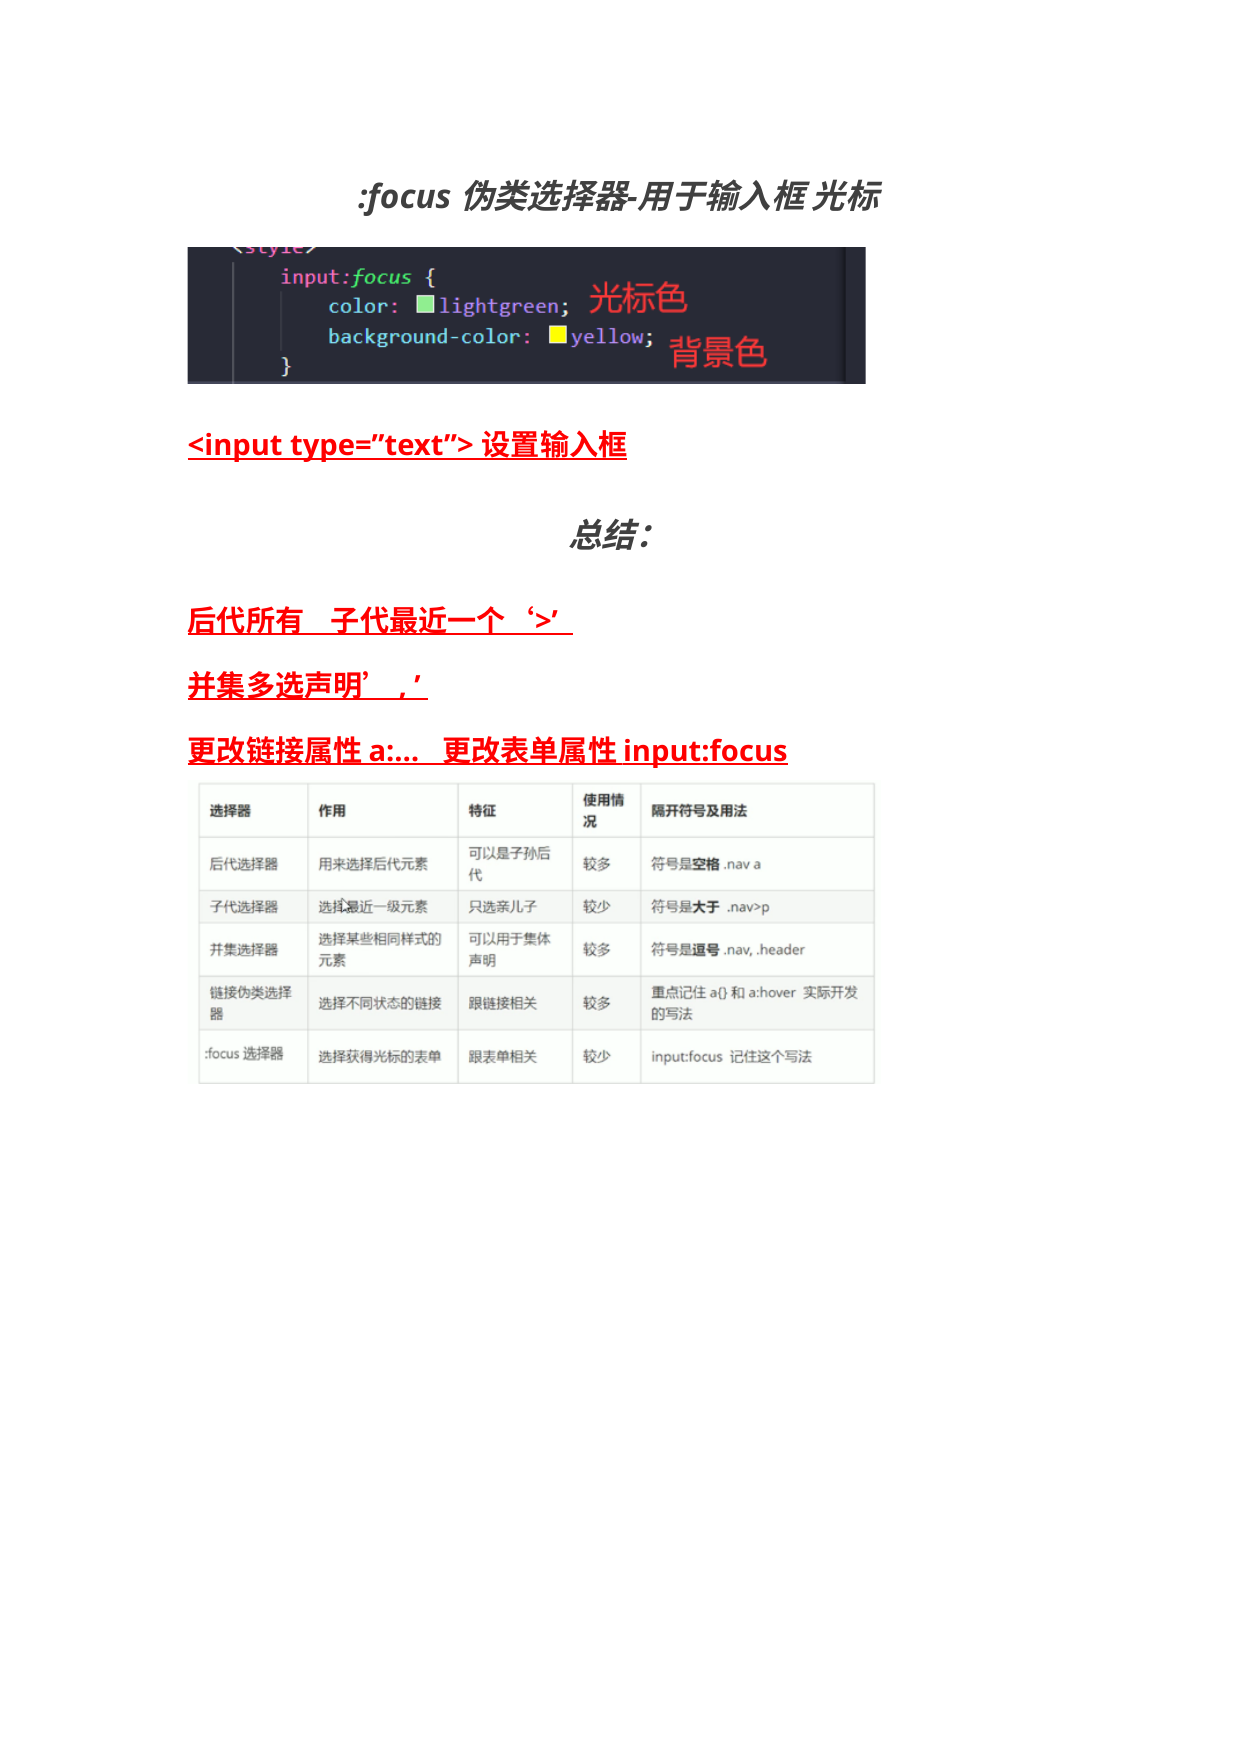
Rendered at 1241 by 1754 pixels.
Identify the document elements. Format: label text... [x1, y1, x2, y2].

picture [187, 780, 881, 1084]
picture [187, 247, 866, 384]
text <input type=”text”> 设置输入框 [187, 410, 1053, 475]
subtitle 总结： [187, 500, 1053, 565]
text 后代所有 子代最近一个‘>’ [187, 586, 1053, 651]
text 更改链接属性a:… 更改表单属性input:focus [187, 716, 1053, 781]
subtitle :focus 伪类选择器-用于输入框 光标 [187, 162, 1053, 227]
text 并集多选声明’ , ’ [187, 651, 1053, 716]
